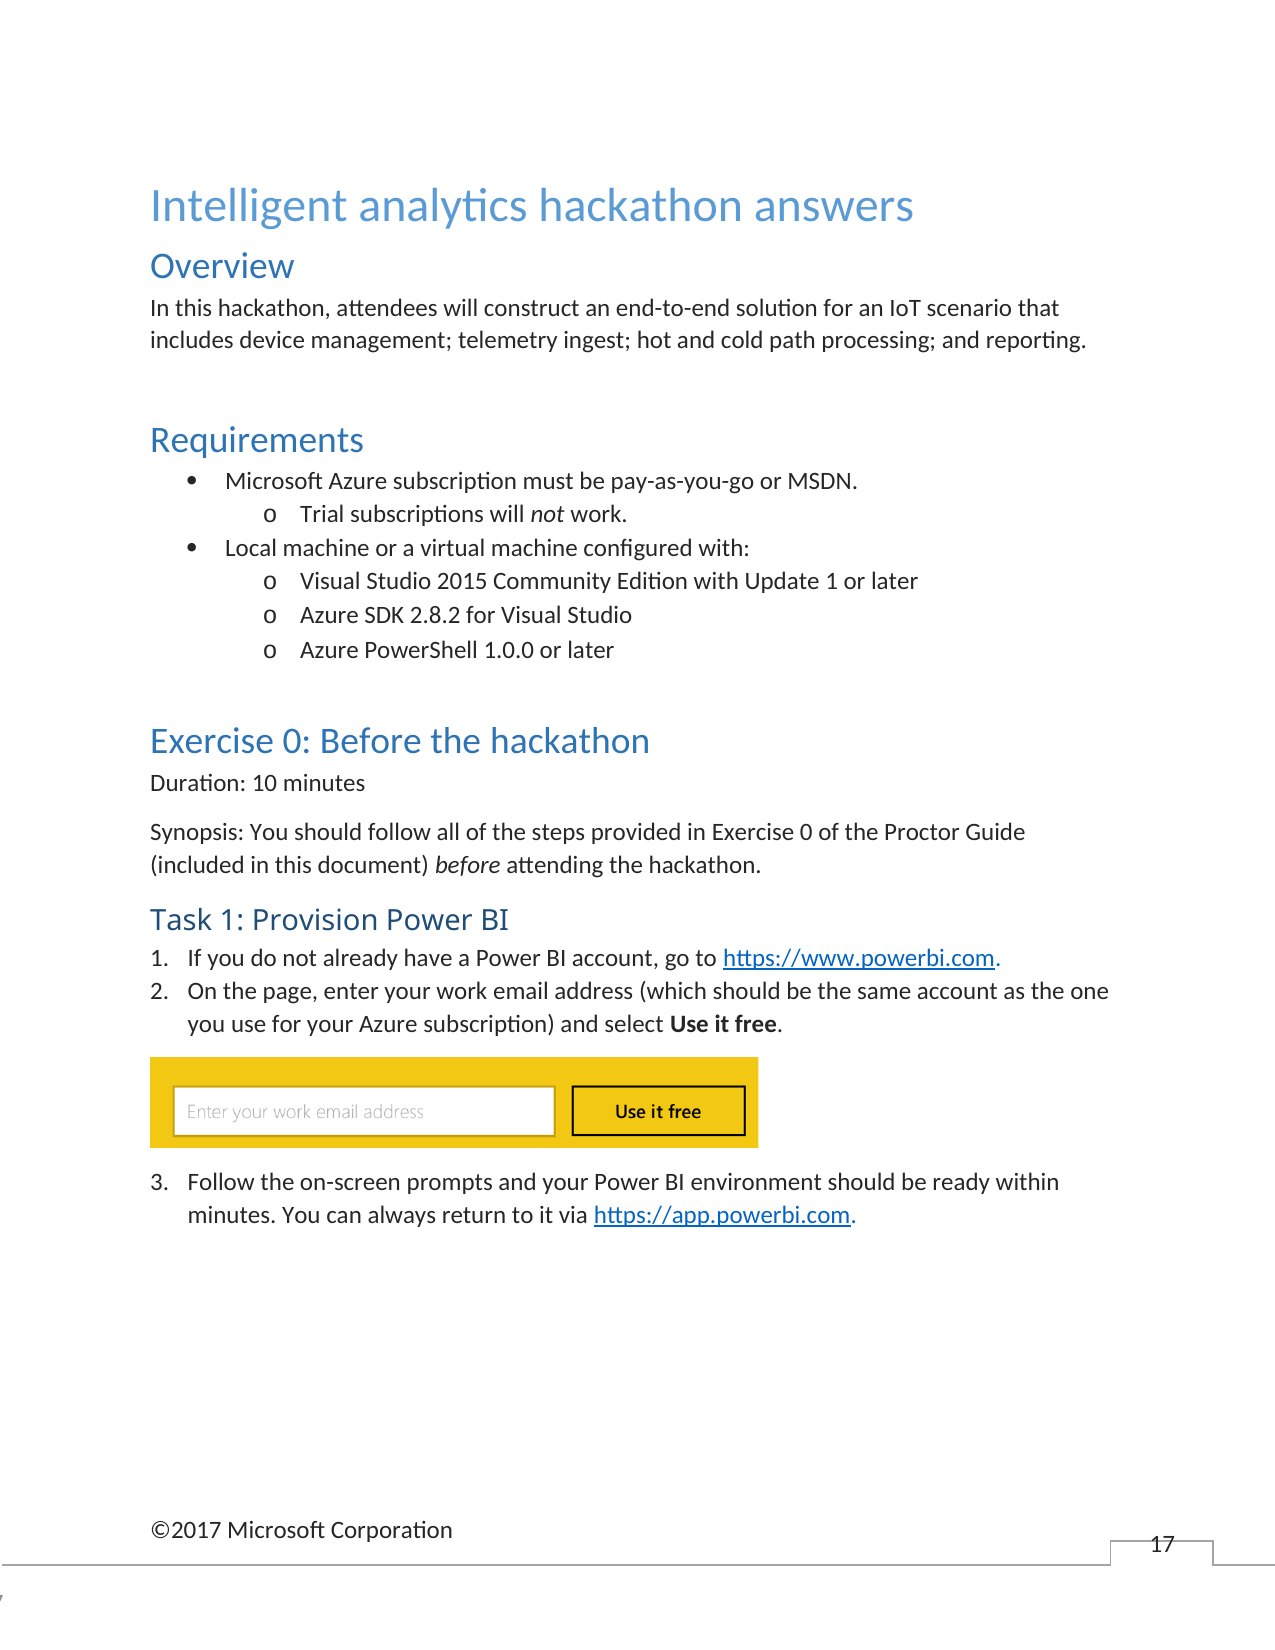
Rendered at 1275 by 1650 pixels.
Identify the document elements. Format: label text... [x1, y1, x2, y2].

subtitle Exercise 0: Before the hackathon [150, 717, 1125, 763]
subtitle Overview [150, 242, 1125, 288]
list Follow the on-screen prompts and your Power BI environment should be ready within minutes. You can always return to it via https://app.powerbi.com. [150, 1166, 1125, 1230]
list Microsoft Azure subscription must be pay-as-you-go or MSDN. [187, 465, 1125, 496]
picture [150, 1057, 759, 1148]
subtitle Intelligent analytics hackathon answers [150, 175, 1125, 233]
list Trial subscriptions will not work. [262, 498, 1125, 530]
list Azure PowerShell 1.0.0 or later [262, 634, 1125, 698]
text In this hackathon, attendees will construct an end-to-end solution for an IoT scenario that includes device management; telemetry ingest; hot and cold path processing; and reporting. [150, 292, 1125, 355]
list If you do not already have a Power BI account, go to https://www.powerbi.com. [150, 942, 1125, 972]
subtitle Requirements [150, 416, 1125, 461]
list Azure SDK 2.8.2 for Visual Studio [262, 599, 1125, 631]
list Visual Studio 2015 Community Edition with Update 1 or later [262, 565, 1125, 597]
list Local machine or a virtual machine configured with: [187, 532, 1125, 563]
list On the page, enter your work email address (which should be the same account as the one you use for your Azure subscription) and select Use it free. [150, 975, 1125, 1038]
text Synopsis: You should follow all of the steps provided in Exercise 0 of the Proctor Guide (included in this document) before attending the hackathon. [150, 817, 1125, 880]
subtitle Task 1: Provision Power BI [150, 899, 1125, 939]
text Duration: 10 minutes [150, 767, 1125, 797]
